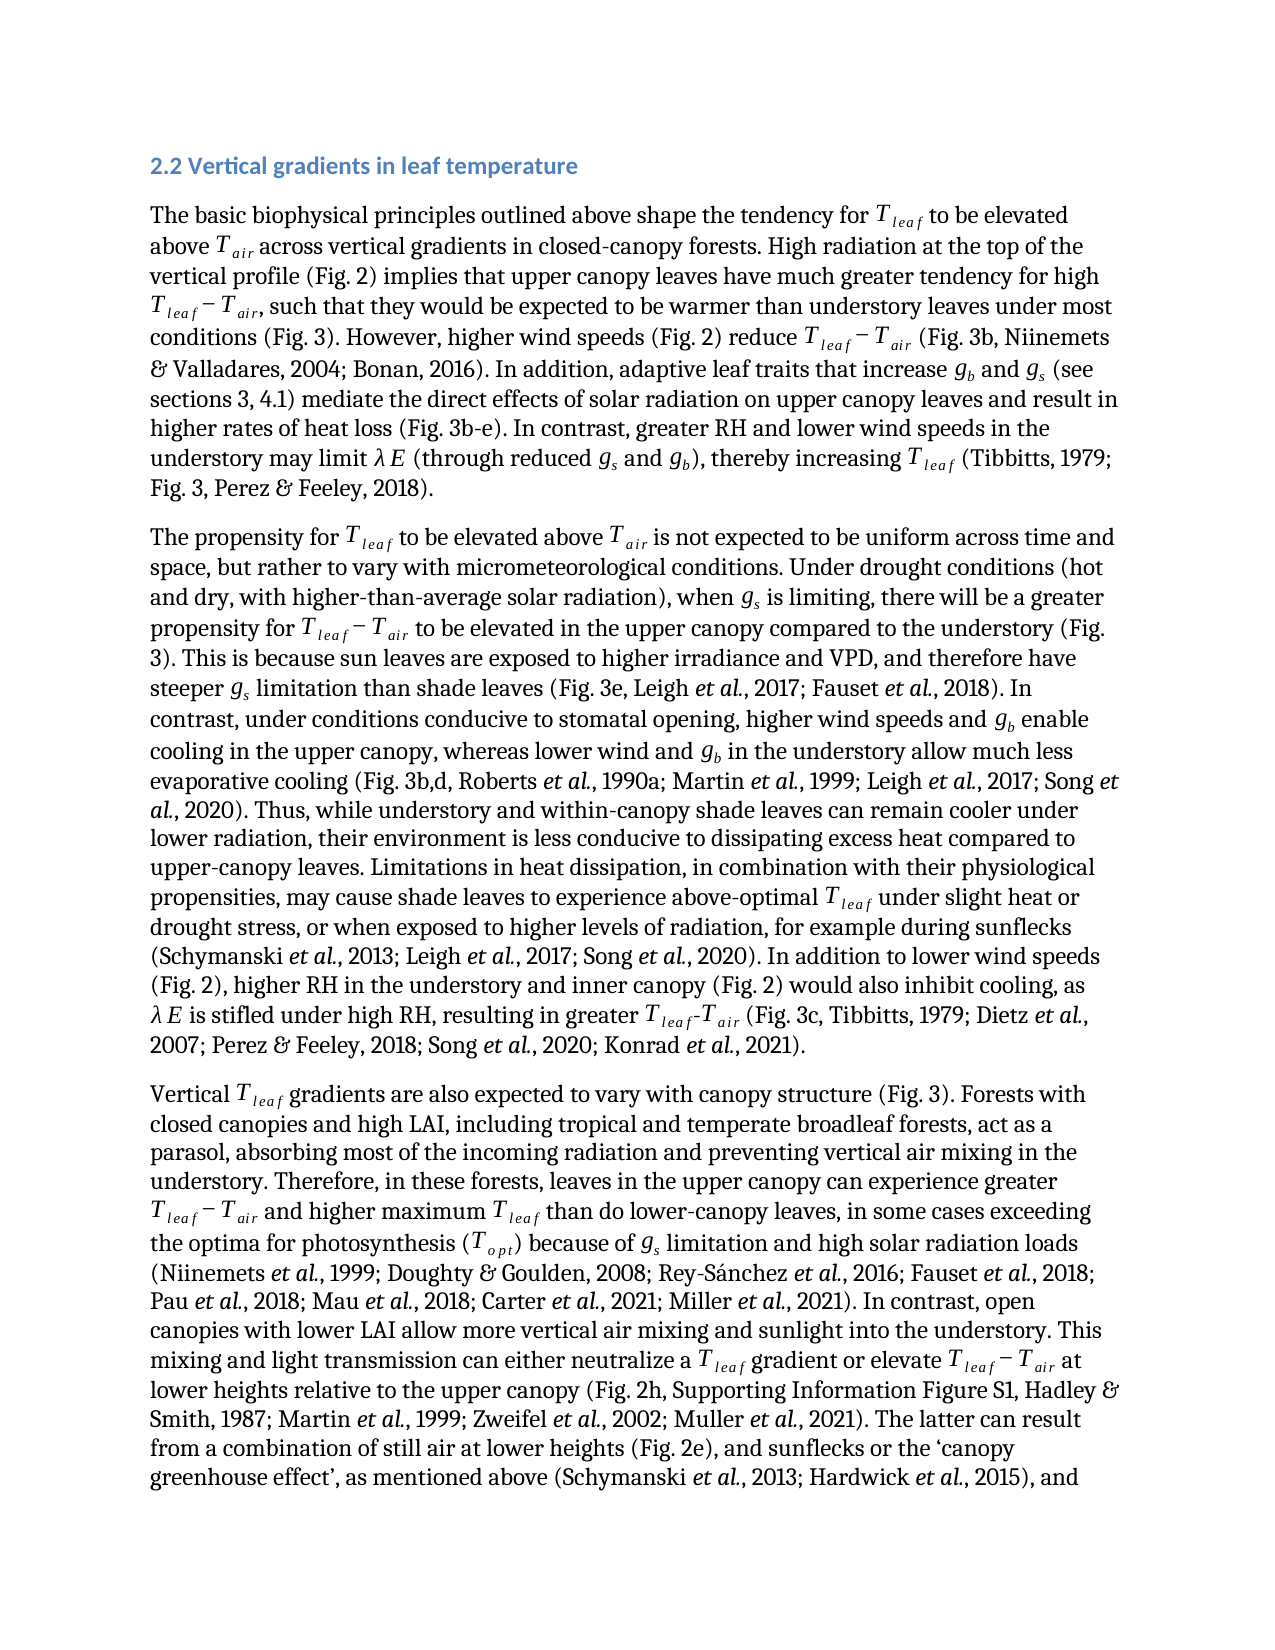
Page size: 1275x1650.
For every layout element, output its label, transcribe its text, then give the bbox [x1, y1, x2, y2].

text The propensity for to be elevated above is not expected to be uniform across time and space, but rather to vary with micrometeorological conditions. Under drought conditions (hot and dry, with higher-than-average solar radiation), when is limiting, there will be a greater propensity for to be elevated in the upper canopy compared to the understory (Fig. 3). This is because sun leaves are exposed to higher irradiance and VPD, and therefore have steeper limitation than shade leaves (Fig. 3e, Leigh et al., 2017; Fauset et al., 2018). In contrast, under conditions conducive to stomatal opening, higher wind speeds and enable cooling in the upper canopy, whereas lower wind and in the understory allow much less evaporative cooling (Fig. 3b,d, Roberts et al., 1990a; Martin et al., 1999; Leigh et al., 2017; Song et al., 2020). Thus, while understory and within-canopy shade leaves can remain cooler under lower radiation, their environment is less conducive to dissipating excess heat compared to upper-canopy leaves. Limitations in heat dissipation, in combination with their physiological propensities, may cause shade leaves to experience above-optimal under slight heat or drought stress, or when exposed to higher levels of radiation, for example during sunflecks (Schymanski et al., 2013; Leigh et al., 2017; Song et al., 2020). In addition to lower wind speeds (Fig. 2), higher RH in the understory and inner canopy (Fig. 2) would also inhibit cooling, as is stifled under high RH, resulting in greater - (Fig. 3c, Tibbitts, 1979; Dietz et al., 2007; Perez & Feeley, 2018; Song et al., 2020; Konrad et al., 2021). [150, 521, 1125, 1059]
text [150, 1078, 1125, 1491]
subtitle 2.2 Vertical gradients in leaf temperature [150, 150, 1125, 181]
text The basic biophysical principles outlined above shape the tendency for to be elevated above across vertical gradients in closed-canopy forests. High radiation at the top of the vertical profile (Fig. 2) implies that upper canopy leaves have much greater tendency for high , such that they would be expected to be warmer than understory leaves under most conditions (Fig. 3). However, higher wind speeds (Fig. 2) reduce (Fig. 3b, Niinemets & Valladares, 2004; Bonan, 2016). In addition, adaptive leaf traits that increase and (see sections 3, 4.1) mediate the direct effects of solar radiation on upper canopy leaves and result in higher rates of heat loss (Fig. 3b-e). In contrast, greater RH and lower wind speeds in the understory may limit (through reduced and ), thereby increasing (Tibbitts, 1979; Fig. 3, Perez & Feeley, 2018). [150, 199, 1125, 502]
